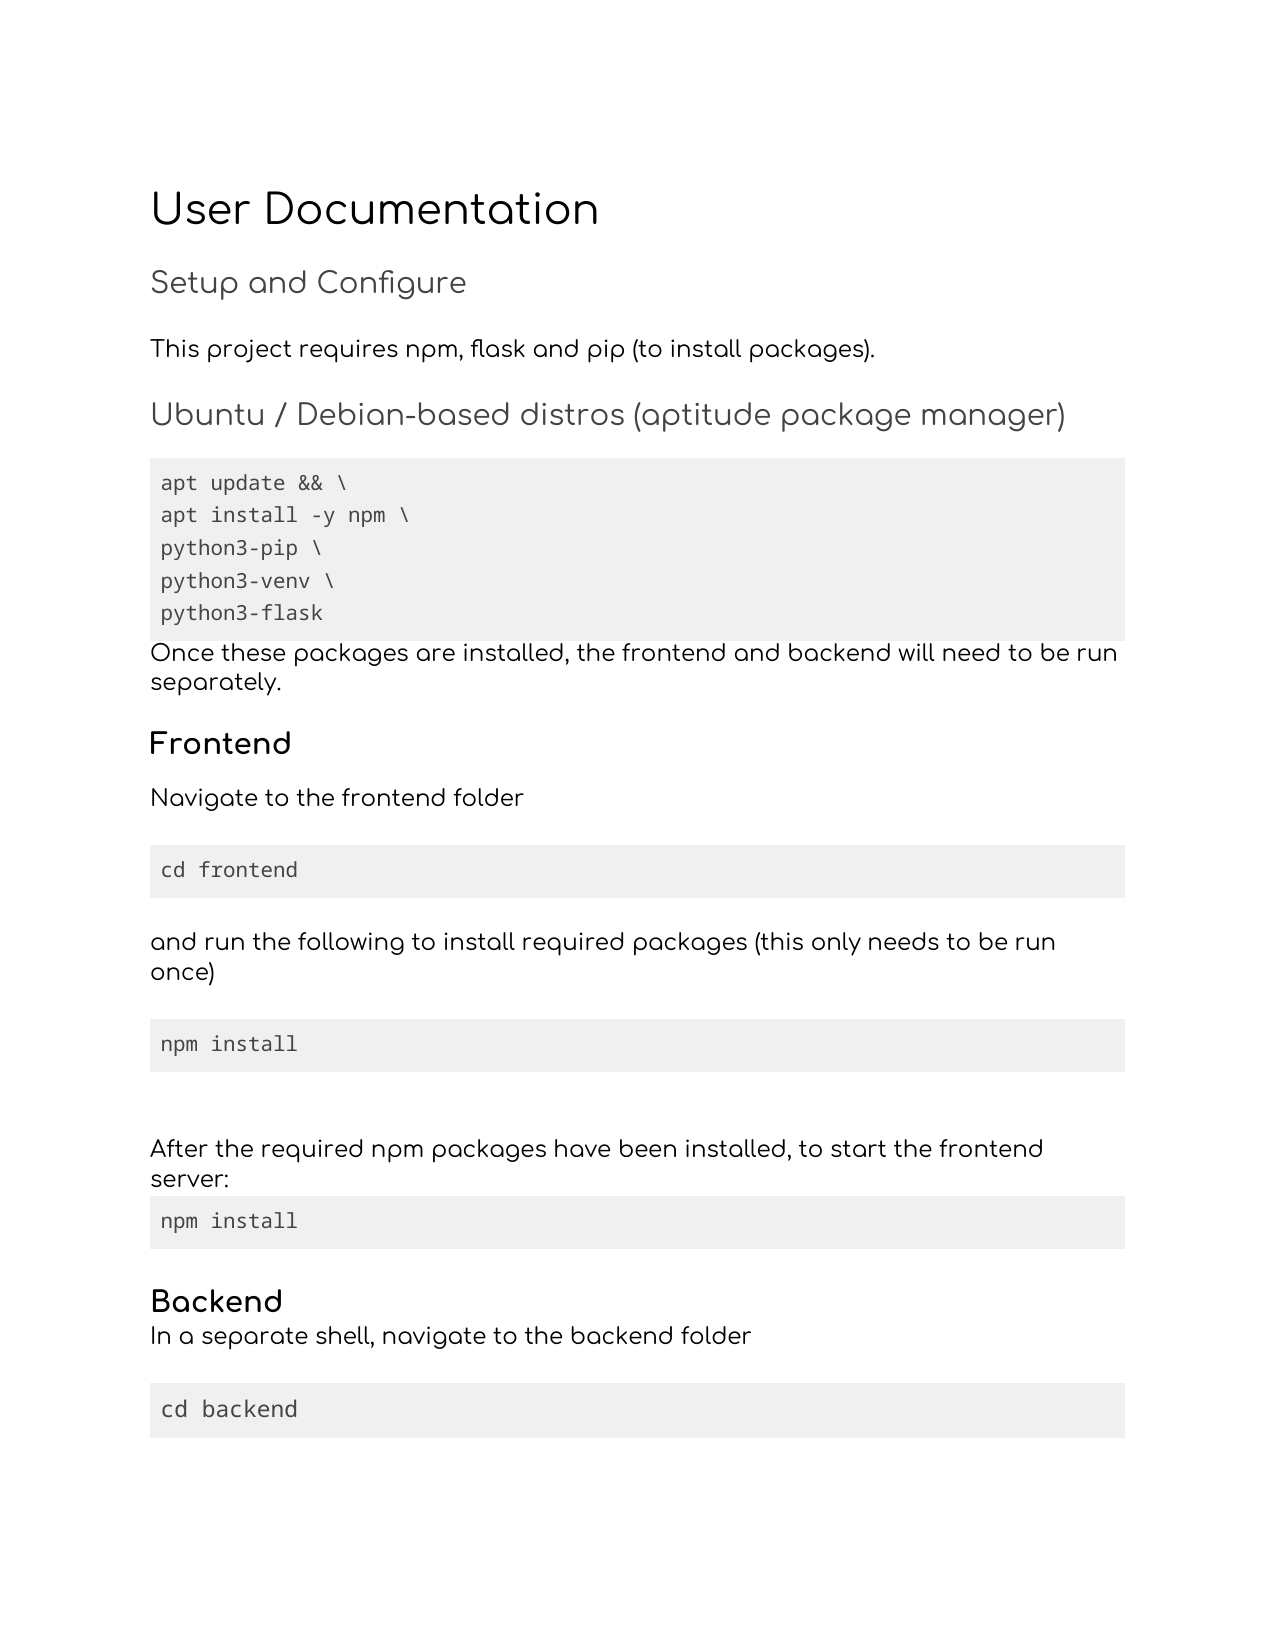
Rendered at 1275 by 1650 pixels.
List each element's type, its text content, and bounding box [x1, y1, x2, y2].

table_header npm install [150, 1019, 1125, 1072]
text Frontend [150, 729, 1125, 761]
text Backend [150, 1249, 1125, 1319]
subtitle Setup and Configure [150, 267, 1125, 300]
text This project requires npm, flask and pip (to install packages). [150, 337, 1125, 363]
subtitle Ubuntu / Debian-based distros (aptitude package manager) [150, 400, 1125, 432]
text After the required npm packages have been installed, to start the frontend server: [150, 1138, 1125, 1192]
text Once these packages are installed, the frontend and backend will need to be run separately. [150, 641, 1125, 696]
subtitle User Documentation [150, 187, 1125, 234]
table_header npm install [150, 1196, 1125, 1249]
text Navigate to the frontend folder [150, 786, 1125, 812]
table_header cd backend [150, 1383, 1125, 1438]
text In a separate shell, navigate to the backend folder [150, 1324, 1125, 1349]
table_header cd frontend [150, 845, 1125, 898]
table_header apt update && \ apt install -y npm \ python3-pip \ python3-venv \ python3-flask [150, 458, 1125, 641]
text and run the following to install required packages (this only needs to be run once) [150, 931, 1125, 985]
